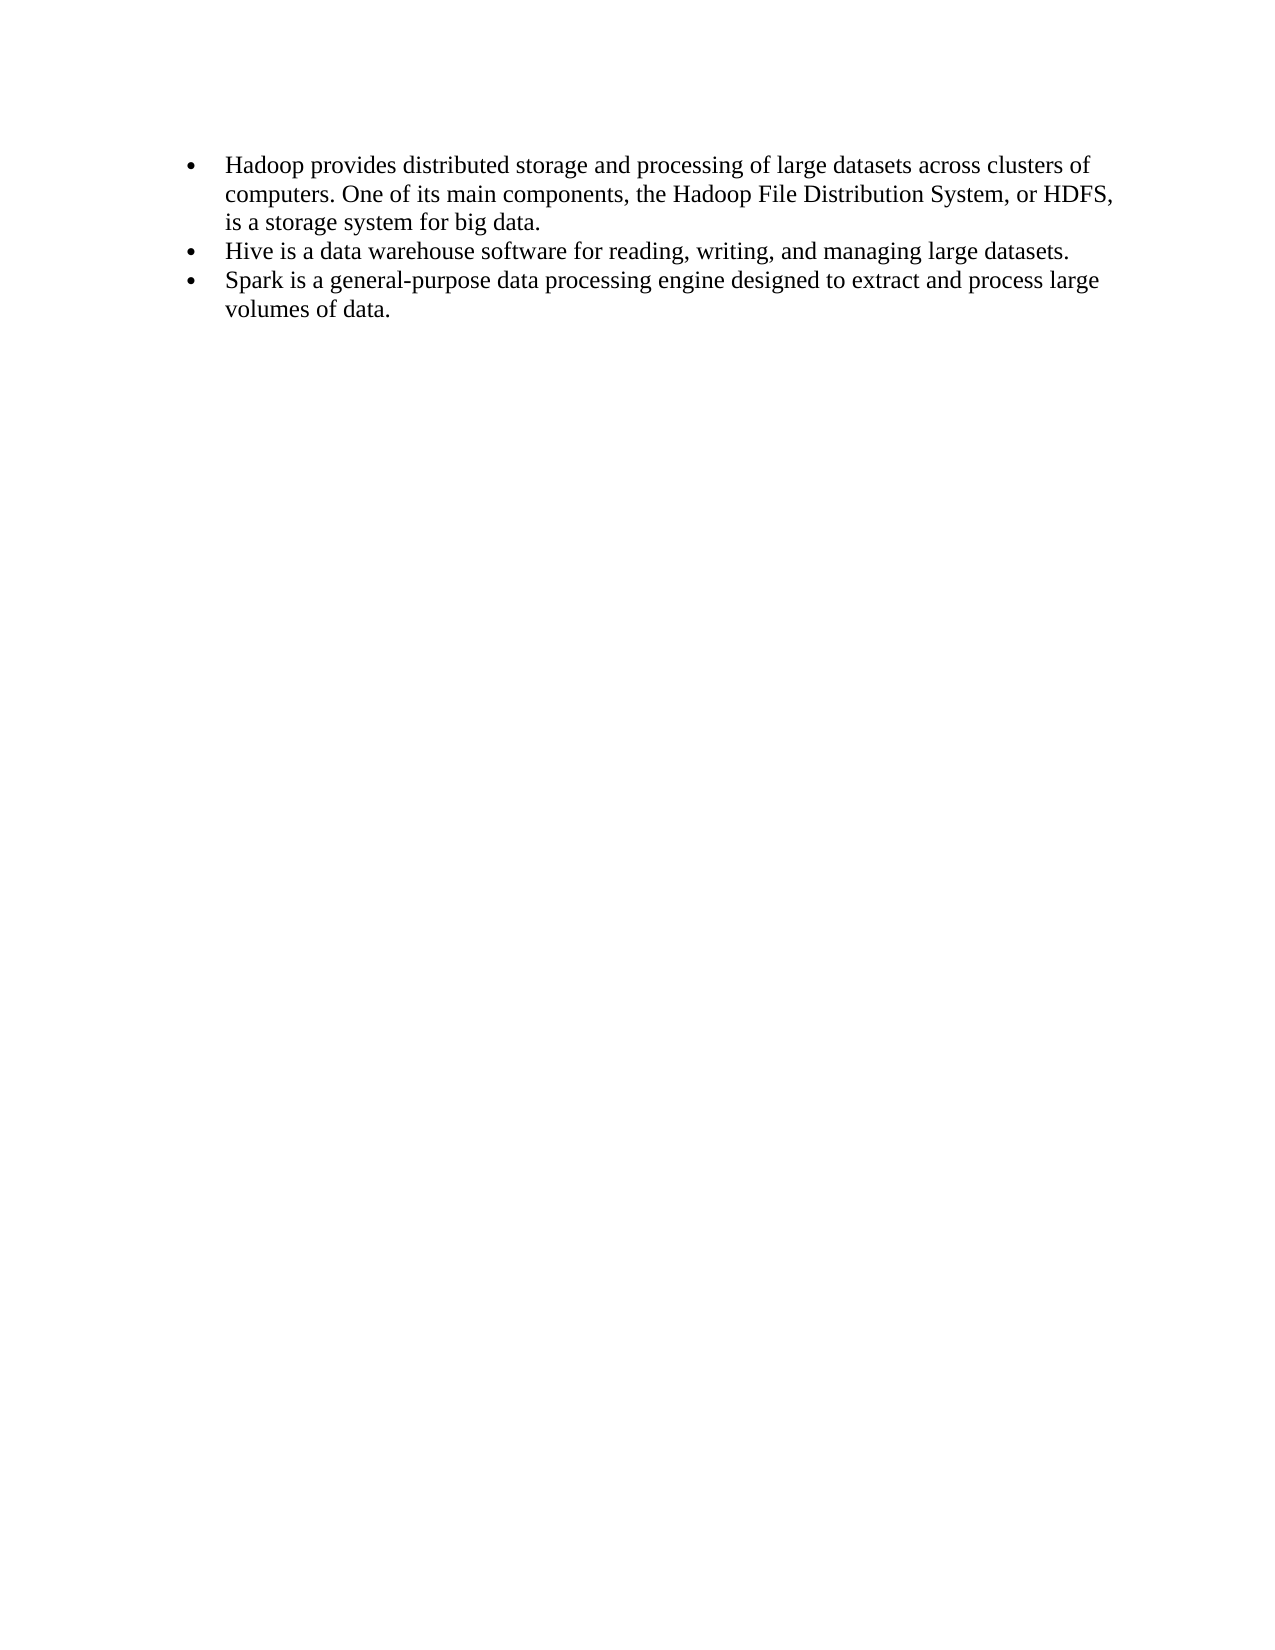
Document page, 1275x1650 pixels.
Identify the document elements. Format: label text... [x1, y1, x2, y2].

list Spark is a general-purpose data processing engine designed to extract and process large volumes of data. [187, 265, 1125, 322]
list Hadoop provides distributed storage and processing of large datasets across clusters of computers. One of its main components, the Hadoop File Distribution System, or HDFS, is a storage system for big data. [187, 150, 1125, 236]
list Hive is a data warehouse software for reading, writing, and managing large datasets. [187, 236, 1125, 265]
